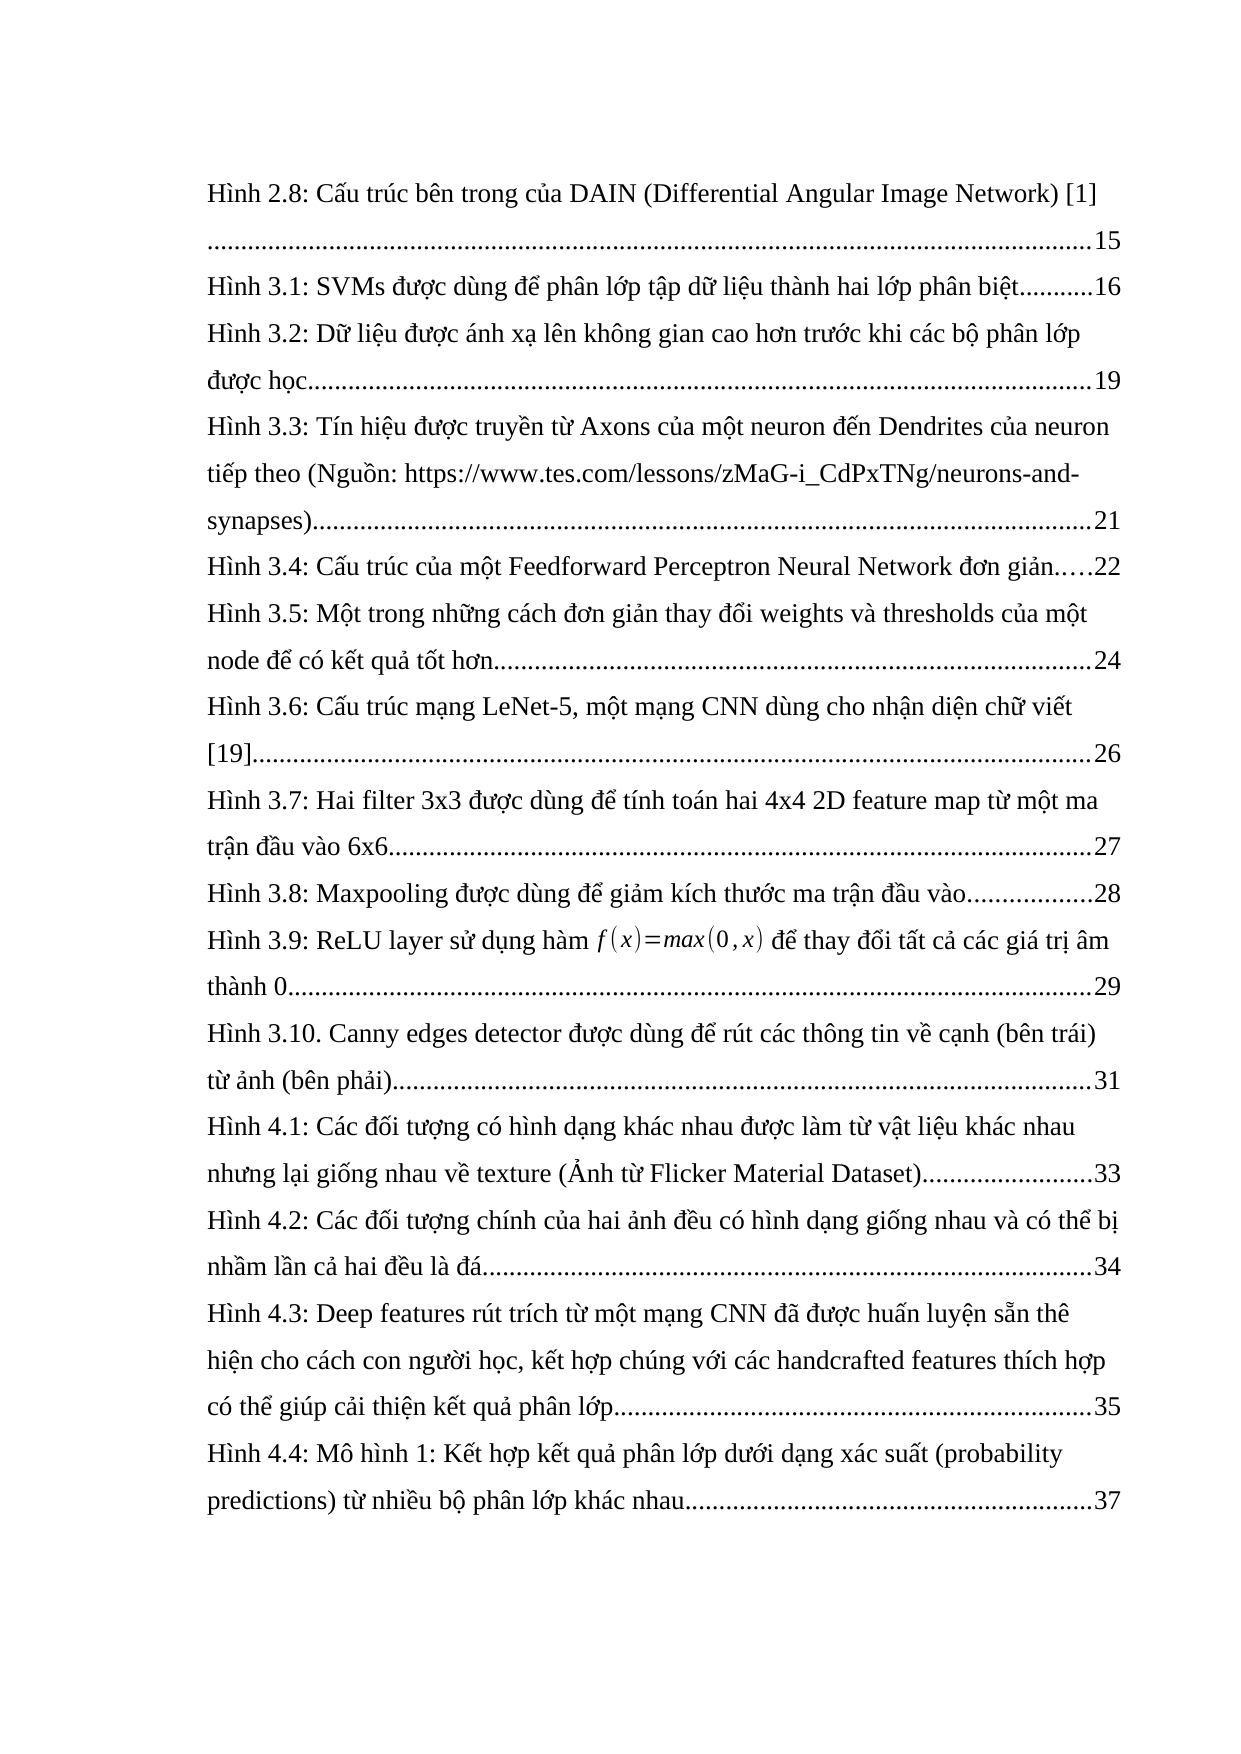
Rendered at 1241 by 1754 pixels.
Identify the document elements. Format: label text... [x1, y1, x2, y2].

text Hình 3.8: Maxpooling được dùng để giảm kích thước ma trận đầu vào 28 [207, 877, 1122, 908]
text Hình 3.6: Cấu trúc mạng LeNet-5, một mạng CNN dùng cho nhận diện chữ viết [19] 26 [207, 691, 1122, 768]
text Hình 2.8: Cấu trúc bên trong của DAIN (Differential Angular Image Network) [1] 15 [207, 177, 1122, 255]
text Hình 3.4: Cấu trúc của một Feedforward Perceptron Neural Network đơn giản. 22 [207, 551, 1122, 582]
text Hình 4.1: Các đối tượng có hình dạng khác nhau được làm từ vật liệu khác nhau nhưng lại giống nhau về texture (Ảnh từ Flicker Material Dataset) 33 [207, 1111, 1122, 1188]
text Hình 3.5: Một trong những cách đơn giản thay đổi weights và thresholds của một node để có kết quả tốt hơn 24 [207, 597, 1122, 675]
text Hình 3.10. Canny edges detector được dùng để rút các thông tin về cạnh (bên trái) từ ảnh (bên phải) 31 [207, 1017, 1122, 1095]
text Hình 3.3: Tín hiệu được truyền từ Axons của một neuron đến Dendrites của neuron tiếp theo (Nguồn: https://www.tes.com/lessons/zMaG-i_CdPxTNg/neurons-and-synapses). 21 [207, 411, 1122, 535]
text Hình 3.1: SVMs được dùng để phân lớp tập dữ liệu thành hai lớp phân biệt 16 [207, 271, 1122, 302]
text Hình 4.2: Các đối tượng chính của hai ảnh đều có hình dạng giống nhau và có thể bị nhầm lần cả hai đều là đá. 34 [207, 1204, 1122, 1282]
text Hình 4.3: Deep features rút trích từ một mạng CNN đã được huấn luyện sẵn thê hiện cho cách con người học, kết hợp chúng với các handcrafted features thích hợp có thể giúp cải thiện kết quả phân lớp 35 [207, 1297, 1122, 1422]
text Hình 4.4: Mô hình 1: Kết hợp kết quả phân lớp dưới dạng xác suất (probability predictions) từ nhiều bộ phân lớp khác nhau 37 [207, 1437, 1122, 1515]
text Hình 3.9: ReLU layer sử dụng hàm để thay đổi tất cả các giá trị âm thành 0. 29 [207, 924, 1122, 1002]
text Hình 3.7: Hai filter 3x3 được dùng để tính toán hai 4x4 2D feature map từ một ma trận đầu vào 6x6 27 [207, 784, 1122, 862]
text Hình 3.2: Dữ liệu được ánh xạ lên không gian cao hơn trước khi các bộ phân lớp được học 19 [207, 317, 1122, 395]
